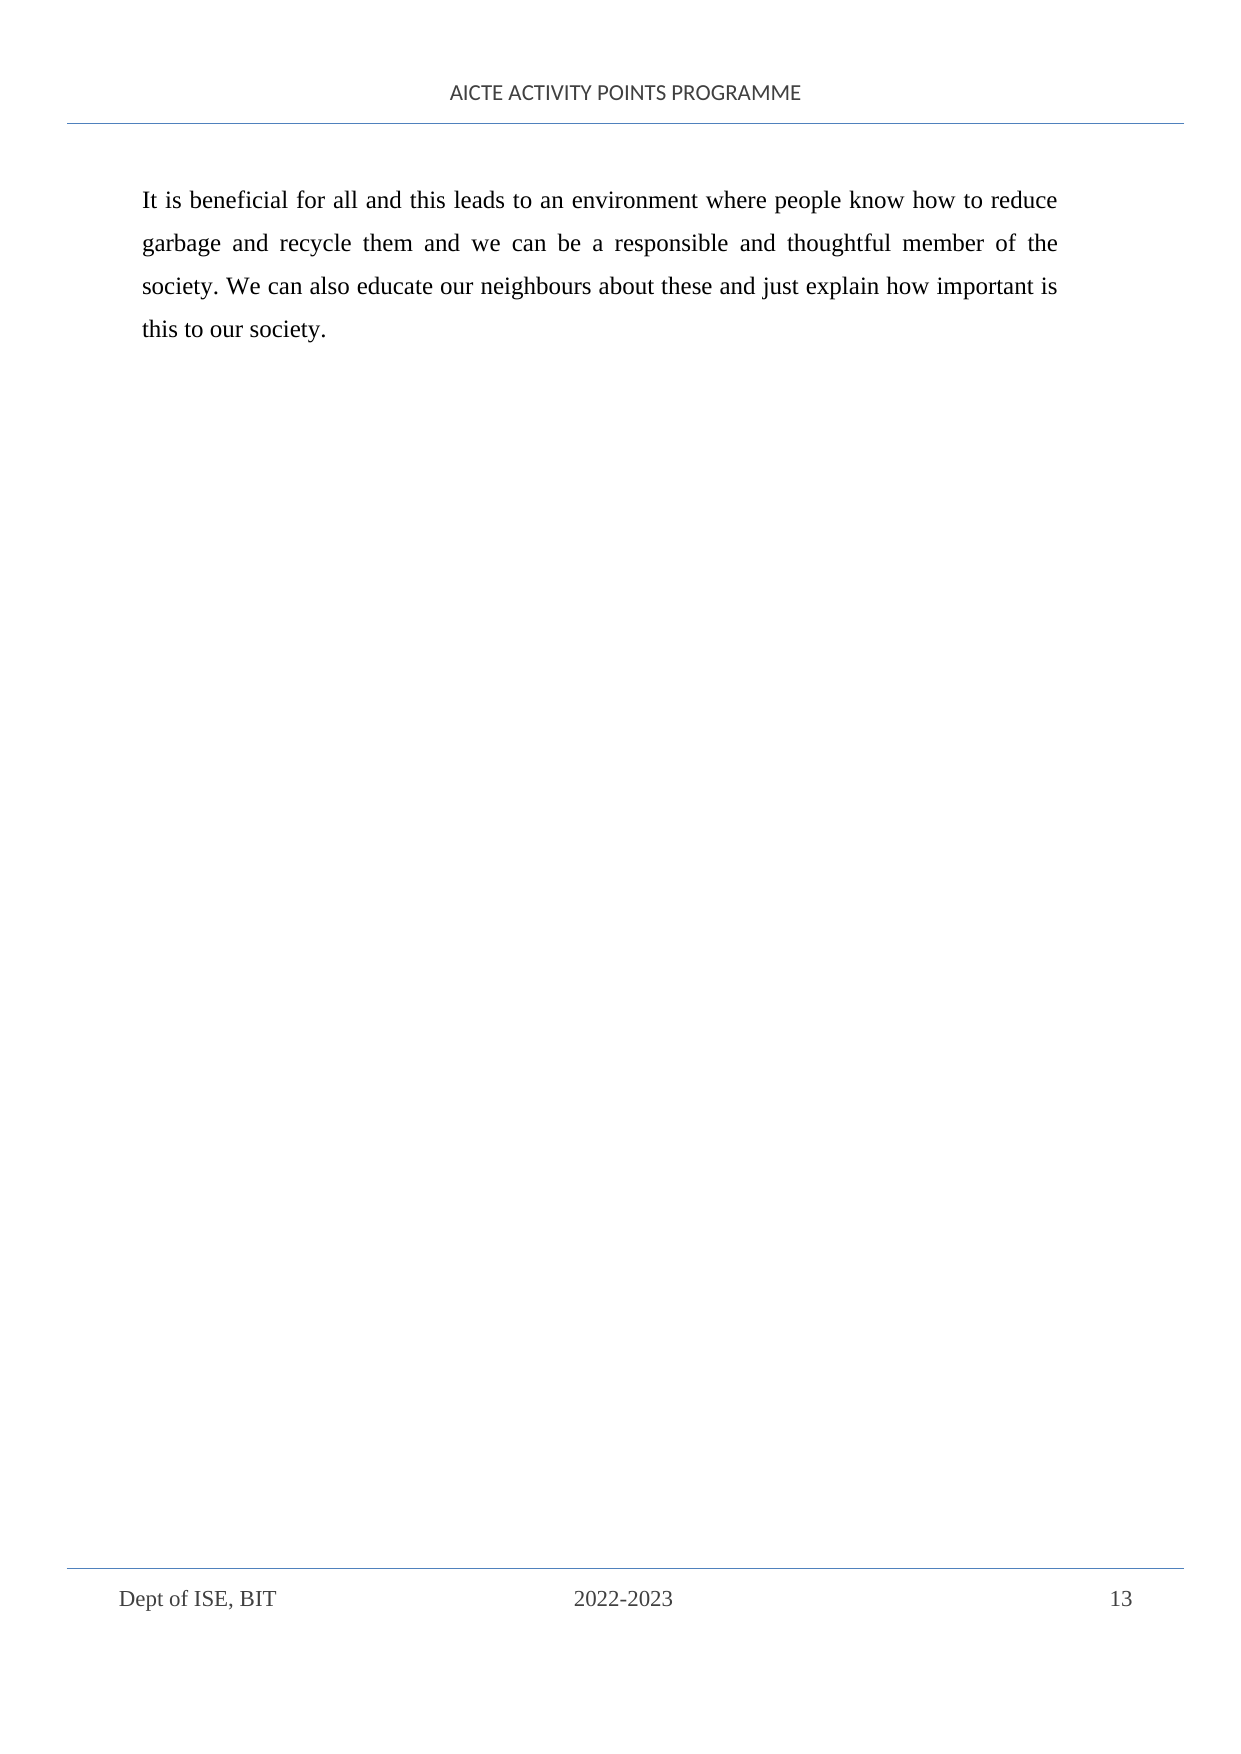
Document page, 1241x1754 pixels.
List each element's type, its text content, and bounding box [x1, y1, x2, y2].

text It is beneficial for all and this leads to an environment where people know how to reduce garbage and recycle them and we can be a responsible and thoughtful member of the society. We can also educate our neighbours about these and just explain how important is this to our society. [142, 185, 1059, 343]
